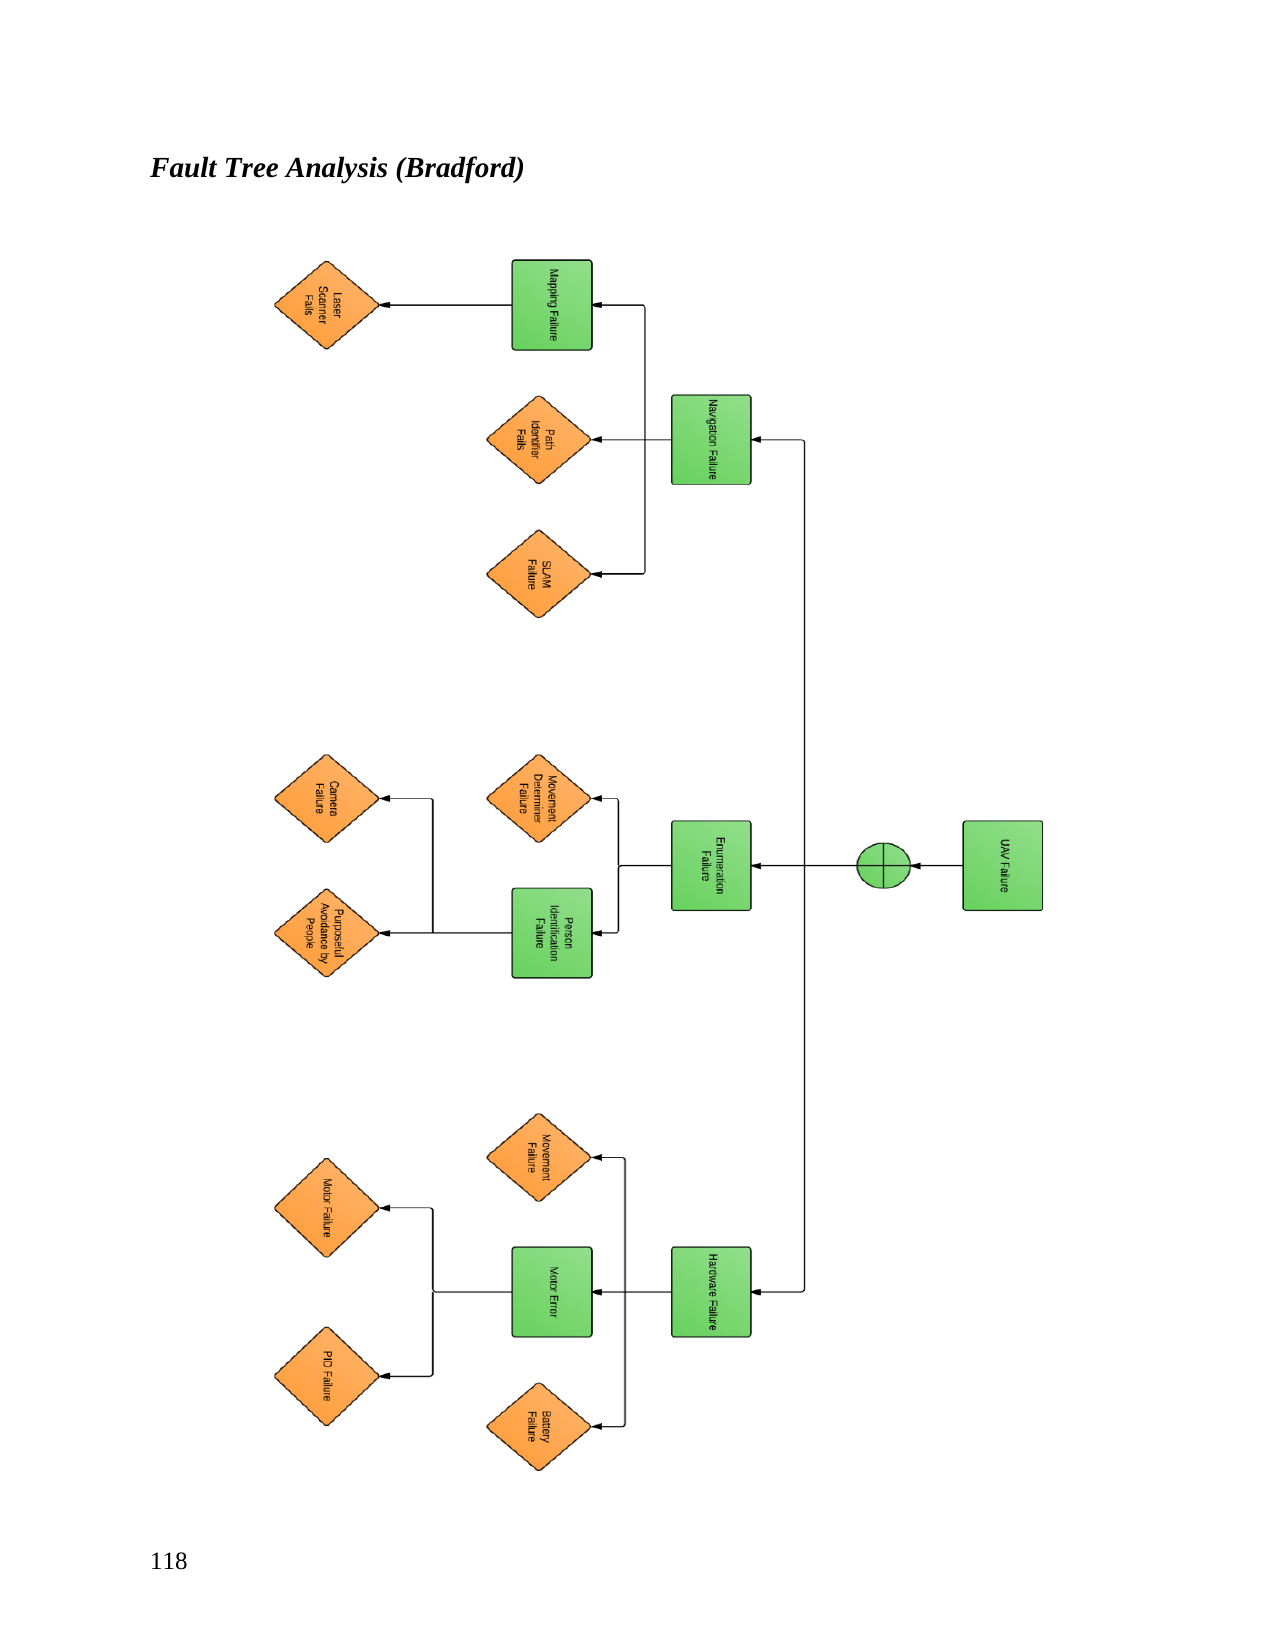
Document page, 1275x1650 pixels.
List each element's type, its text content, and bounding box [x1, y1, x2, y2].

picture [220, 229, 1066, 1493]
subtitle Fault Tree Analysis (Bradford) [150, 150, 1125, 183]
